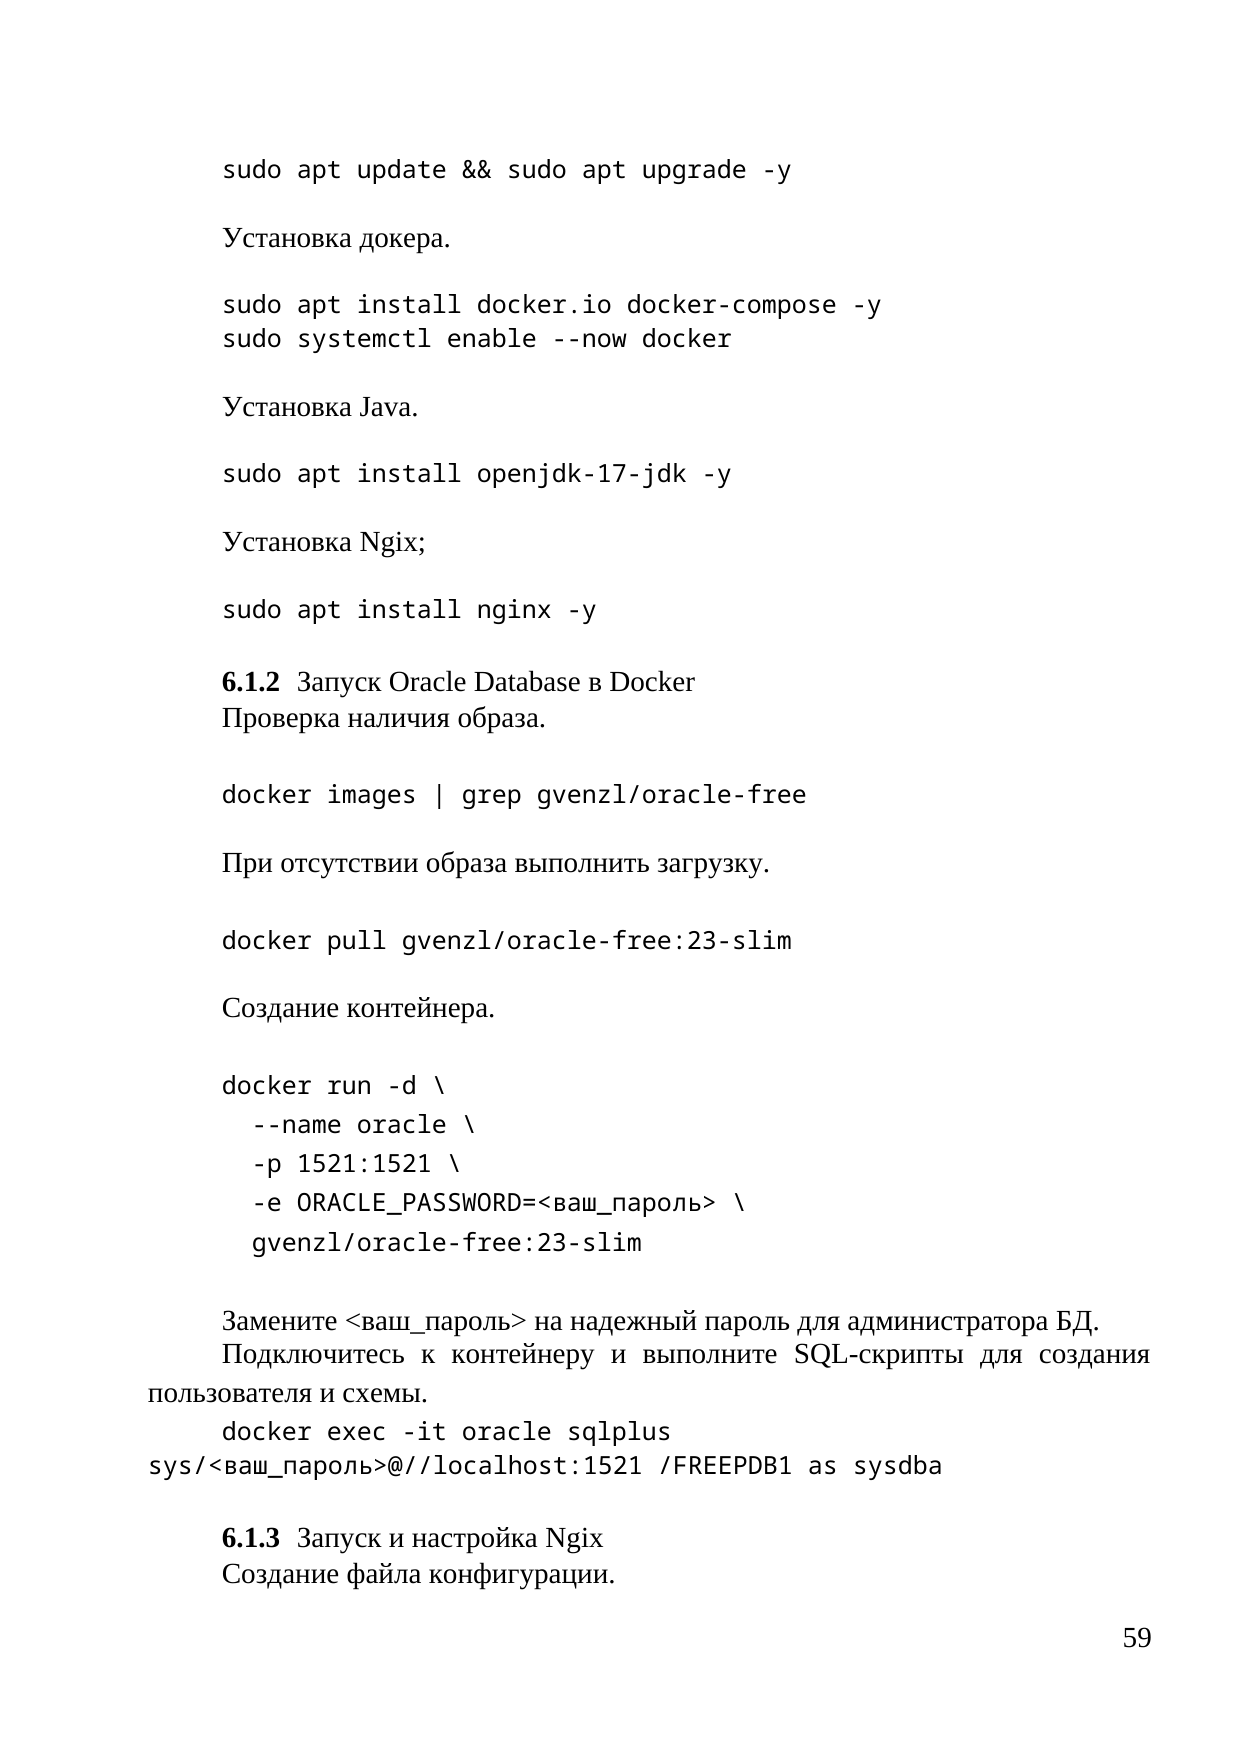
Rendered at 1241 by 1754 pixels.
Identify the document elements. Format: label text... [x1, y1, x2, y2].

text -e ORACLE_PASSWORD=<ваш_пароль> \ [148, 1185, 1152, 1219]
text docker exec -it oracle sqlplus sys/<ваш_пароль>@//localhost:1521 /FREEPDB1 as sysdba [148, 1413, 1152, 1481]
text docker run -d \ [148, 1068, 1152, 1102]
text Создание файла конфигурации. [148, 1556, 1152, 1589]
text Замените <ваш_пароль> на надежный пароль для администратора БД. [148, 1303, 1152, 1336]
text -p 1521:1521 \ [148, 1146, 1152, 1180]
text sudo apt update && sudo apt upgrade -y [148, 152, 1152, 186]
text Установка Ngix; [148, 524, 1152, 558]
text docker pull gvenzl/oracle-free:23-slim [148, 922, 1152, 956]
text sudo apt install docker.io docker-compose -y [148, 287, 1152, 321]
text sudo systemctl enable --now docker [148, 321, 1152, 355]
text Подключитесь к контейнеру и выполните SQL-скрипты для создания пользователя и схемы. [148, 1336, 1152, 1408]
text sudo apt install openjdk-17-jdk -y [148, 456, 1152, 490]
text Создание контейнера. [148, 991, 1152, 1024]
text --name oracle \ [148, 1107, 1152, 1141]
text Проверка наличия образа. [148, 700, 1152, 734]
text Установка Java. [148, 389, 1152, 423]
text Установка докера. [148, 220, 1152, 253]
list Запуск Oracle Database в Docker [222, 664, 1152, 697]
text sudo apt install nginx -y [148, 591, 1152, 625]
text docker images | grep gvenzl/oracle-free [148, 777, 1152, 811]
text gvenzl/oracle-free:23-slim [148, 1224, 1152, 1258]
list Запуск и настройка Ngix [222, 1520, 1152, 1553]
text При отсутствии образа выполнить загрузку. [148, 845, 1152, 879]
